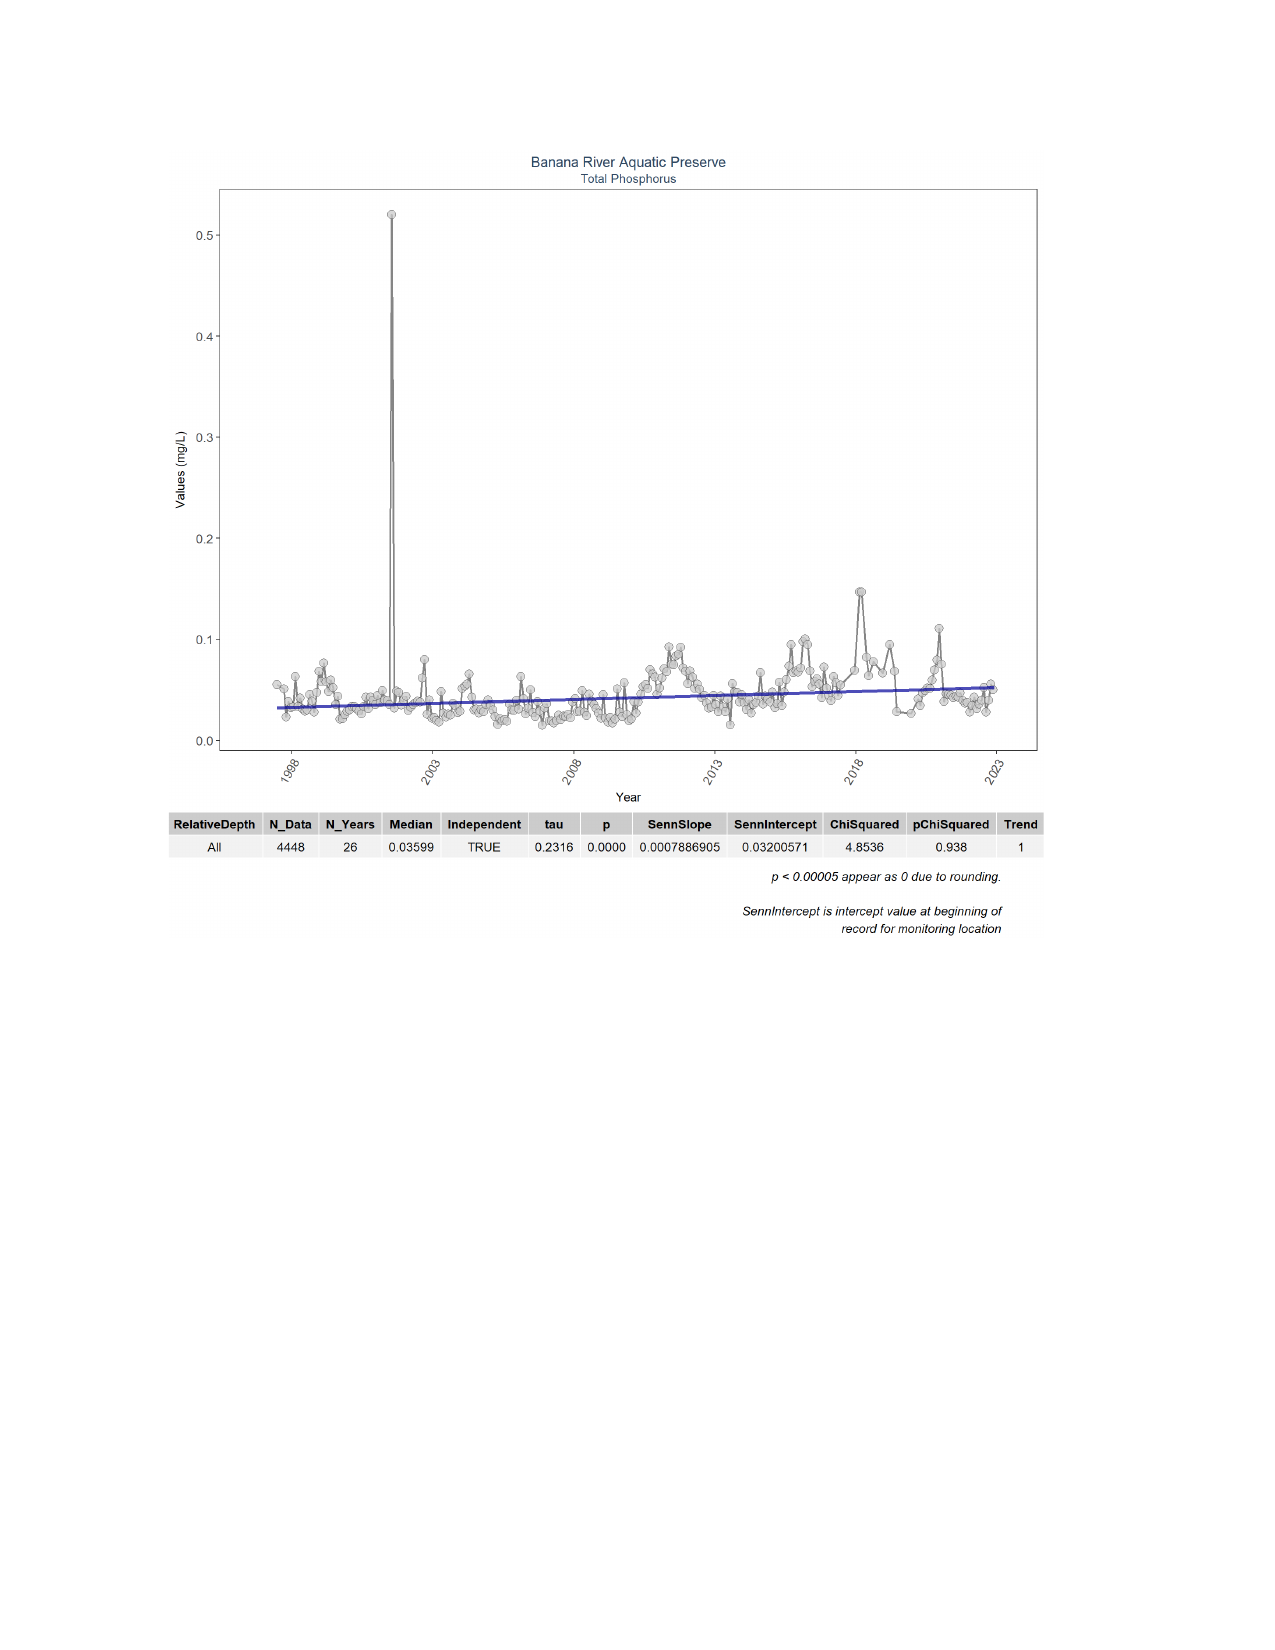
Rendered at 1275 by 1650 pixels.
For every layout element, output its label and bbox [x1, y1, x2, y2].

picture [168, 150, 1044, 938]
